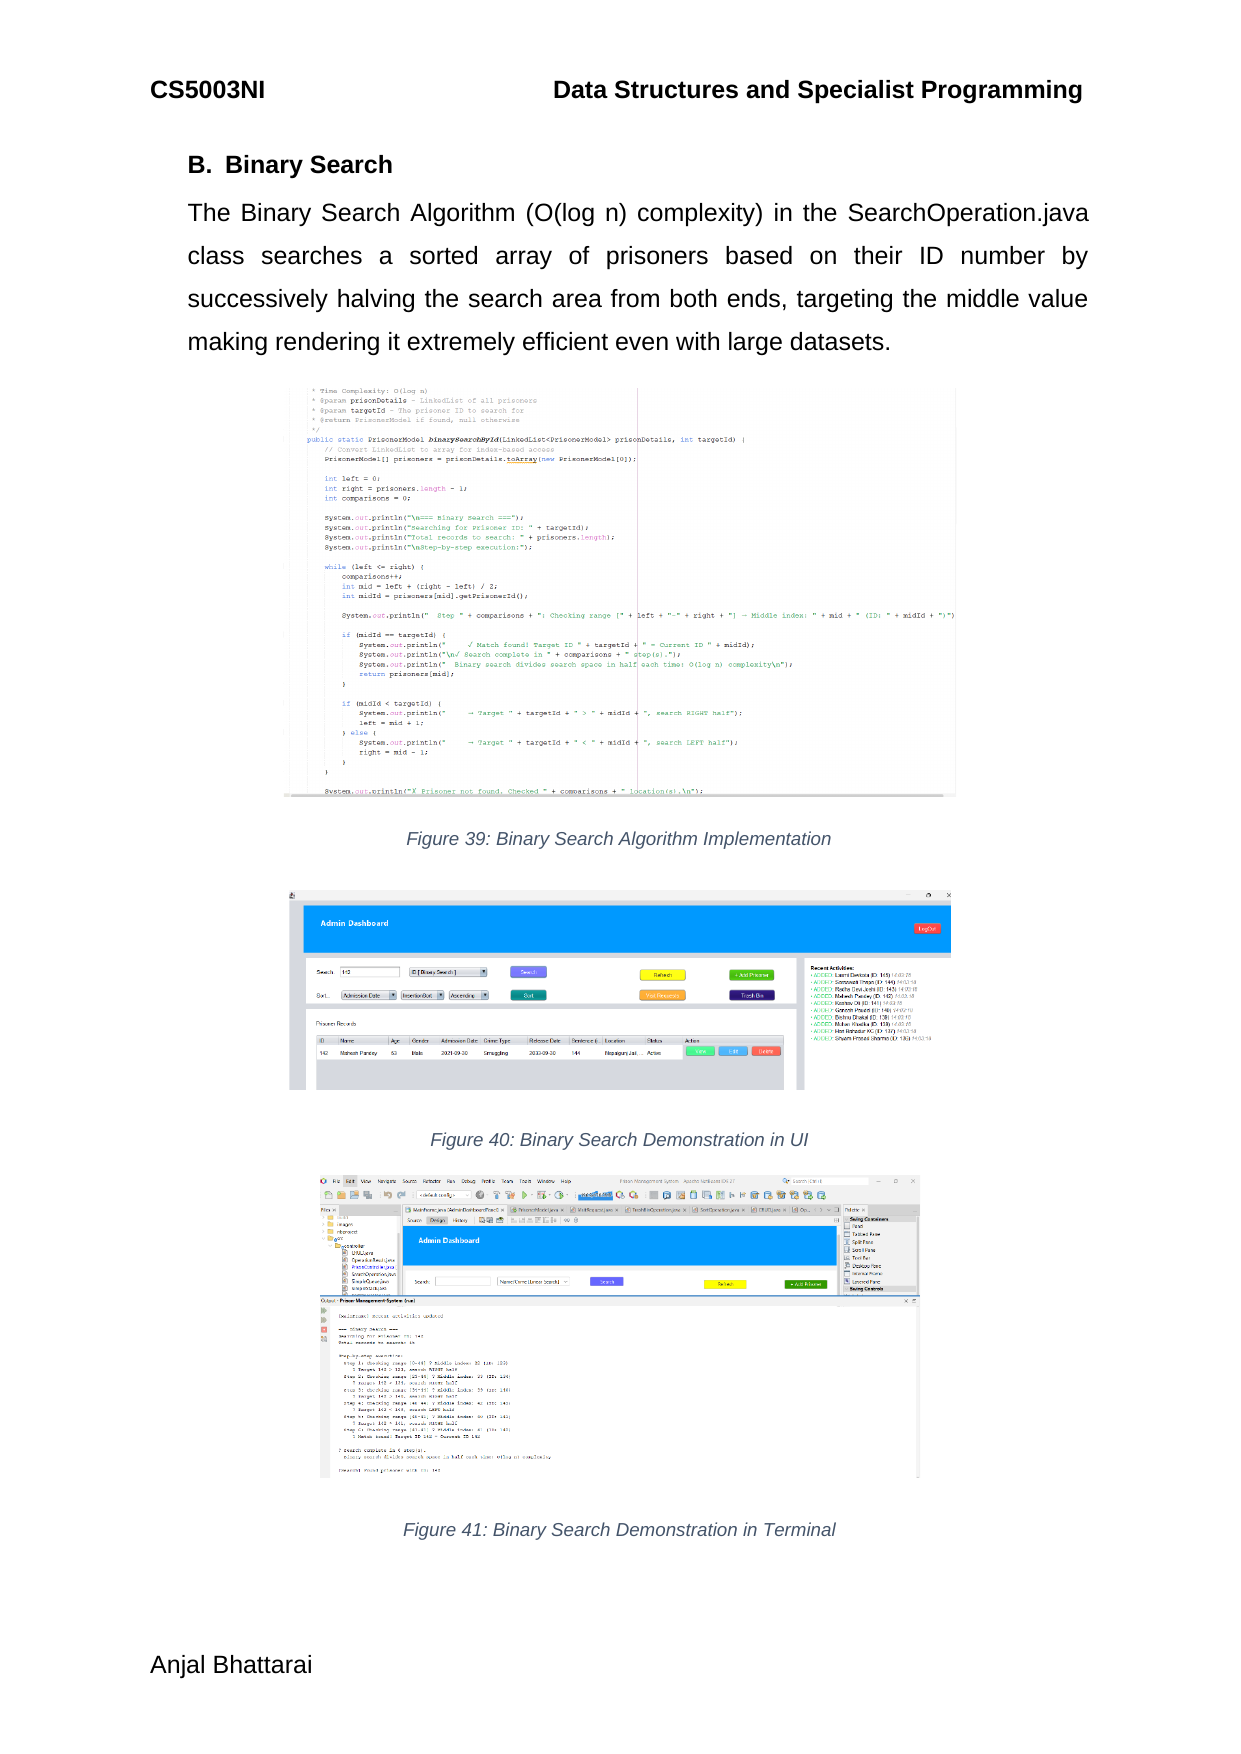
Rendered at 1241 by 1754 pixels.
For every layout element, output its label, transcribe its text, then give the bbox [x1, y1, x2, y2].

picture [320, 1175, 921, 1478]
picture [283, 388, 957, 797]
picture [289, 890, 951, 1090]
text The Binary Search Algorithm (O(log n) complexity) in the SearchOperation.java class searches a sorted array of prisoners based on their ID number by successively halving the search area from both ends, targeting the middle value making rendering it extremely efficient even with large datasets. [187, 198, 1090, 356]
list Binary Search [187, 150, 1090, 179]
